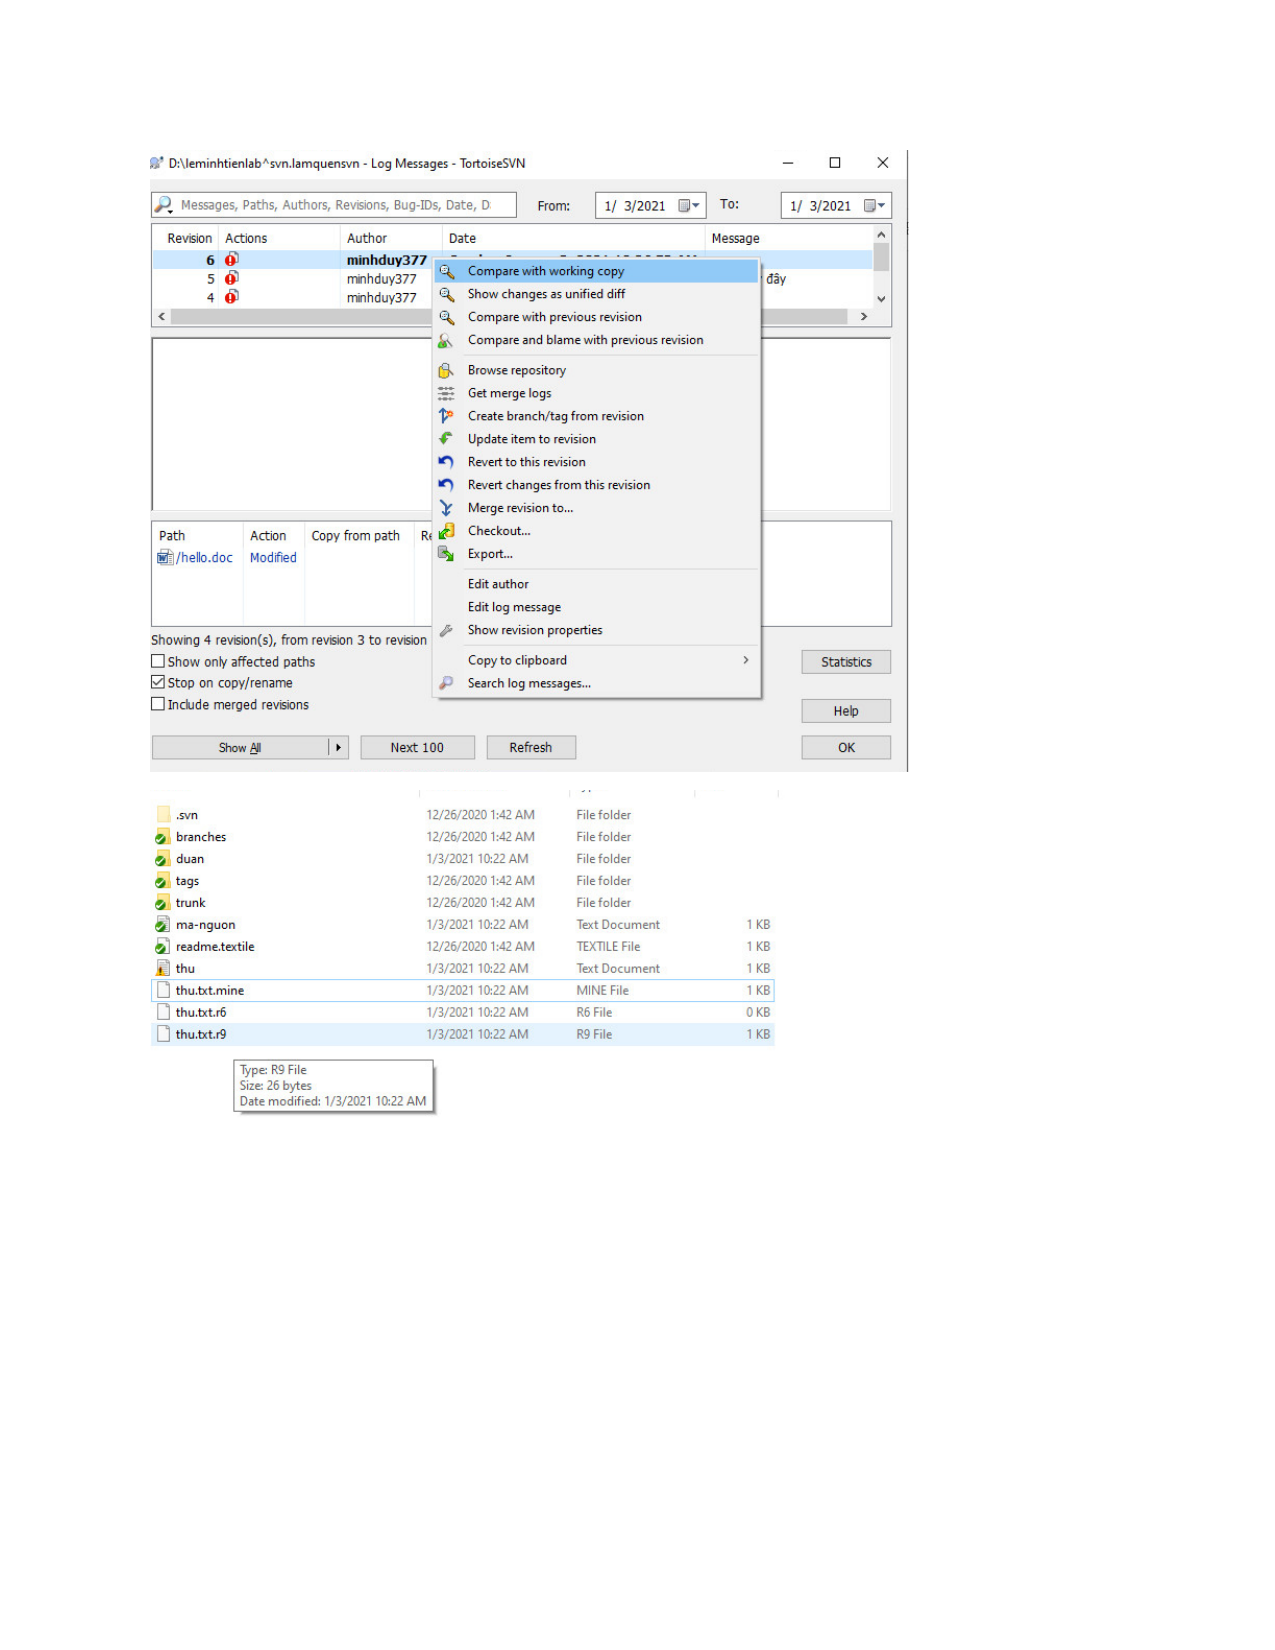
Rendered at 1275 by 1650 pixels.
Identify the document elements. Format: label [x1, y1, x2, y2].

picture [150, 150, 909, 772]
picture [150, 790, 930, 1140]
